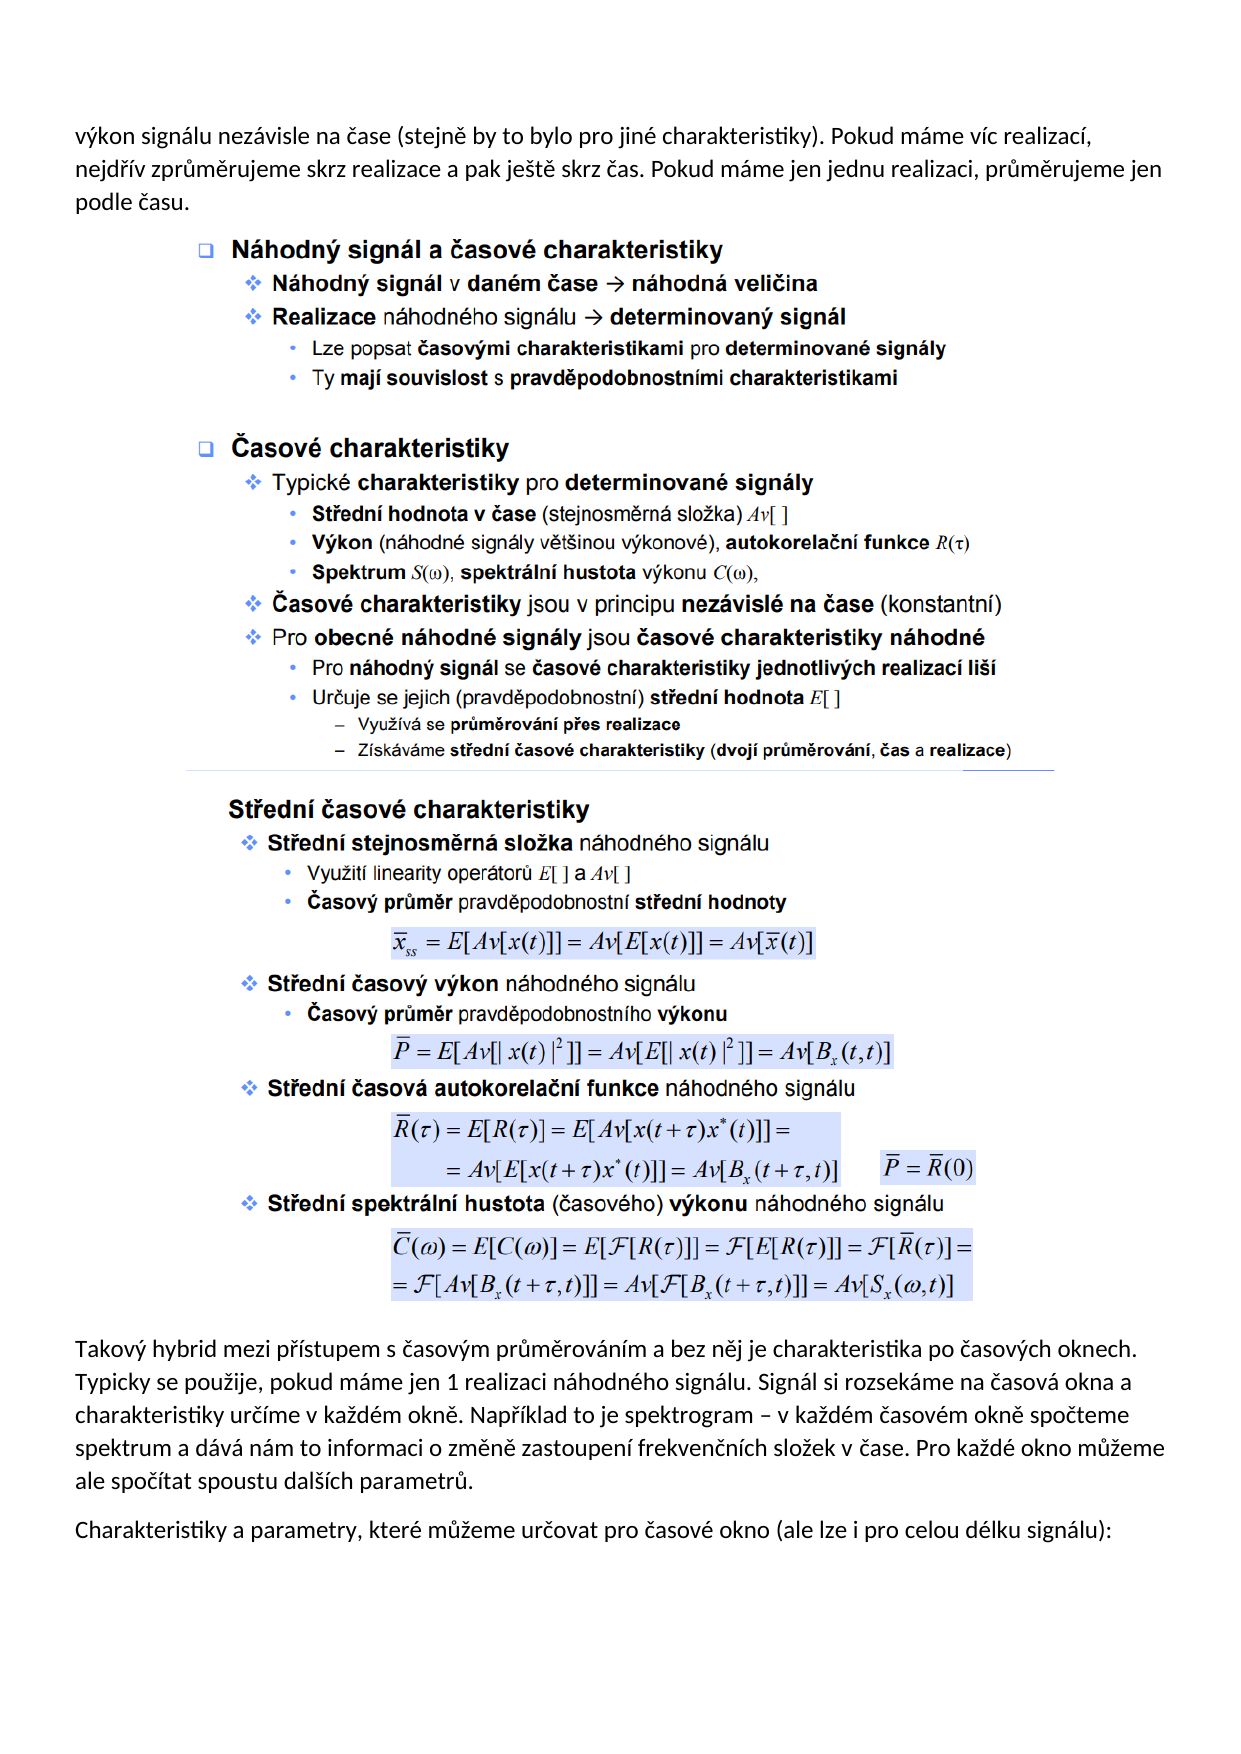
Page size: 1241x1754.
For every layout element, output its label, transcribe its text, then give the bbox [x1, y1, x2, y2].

text Takový hybrid mezi přístupem s časovým průměrováním a bez něj je charakteristika po časových oknech. Typicky se použije, pokud máme jen 1 realizaci náhodného signálu. Signál si rozsekáme na časová okna a charakteristiky určíme v každém okně. Například to je spektrogram – v každém časovém okně spočteme spektrum a dává nám to informaci o změně zastoupení frekvenčních složek v čase. Pro každé okno můžeme ale spočítat spoustu dalších parametrů. [75, 1333, 1165, 1495]
picture [186, 236, 1055, 771]
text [75, 121, 1165, 217]
picture [223, 789, 1017, 1315]
text Charakteristiky a parametry, které můžeme určovat pro časové okno (ale lze i pro celou délku signálu): [75, 1514, 1165, 1545]
